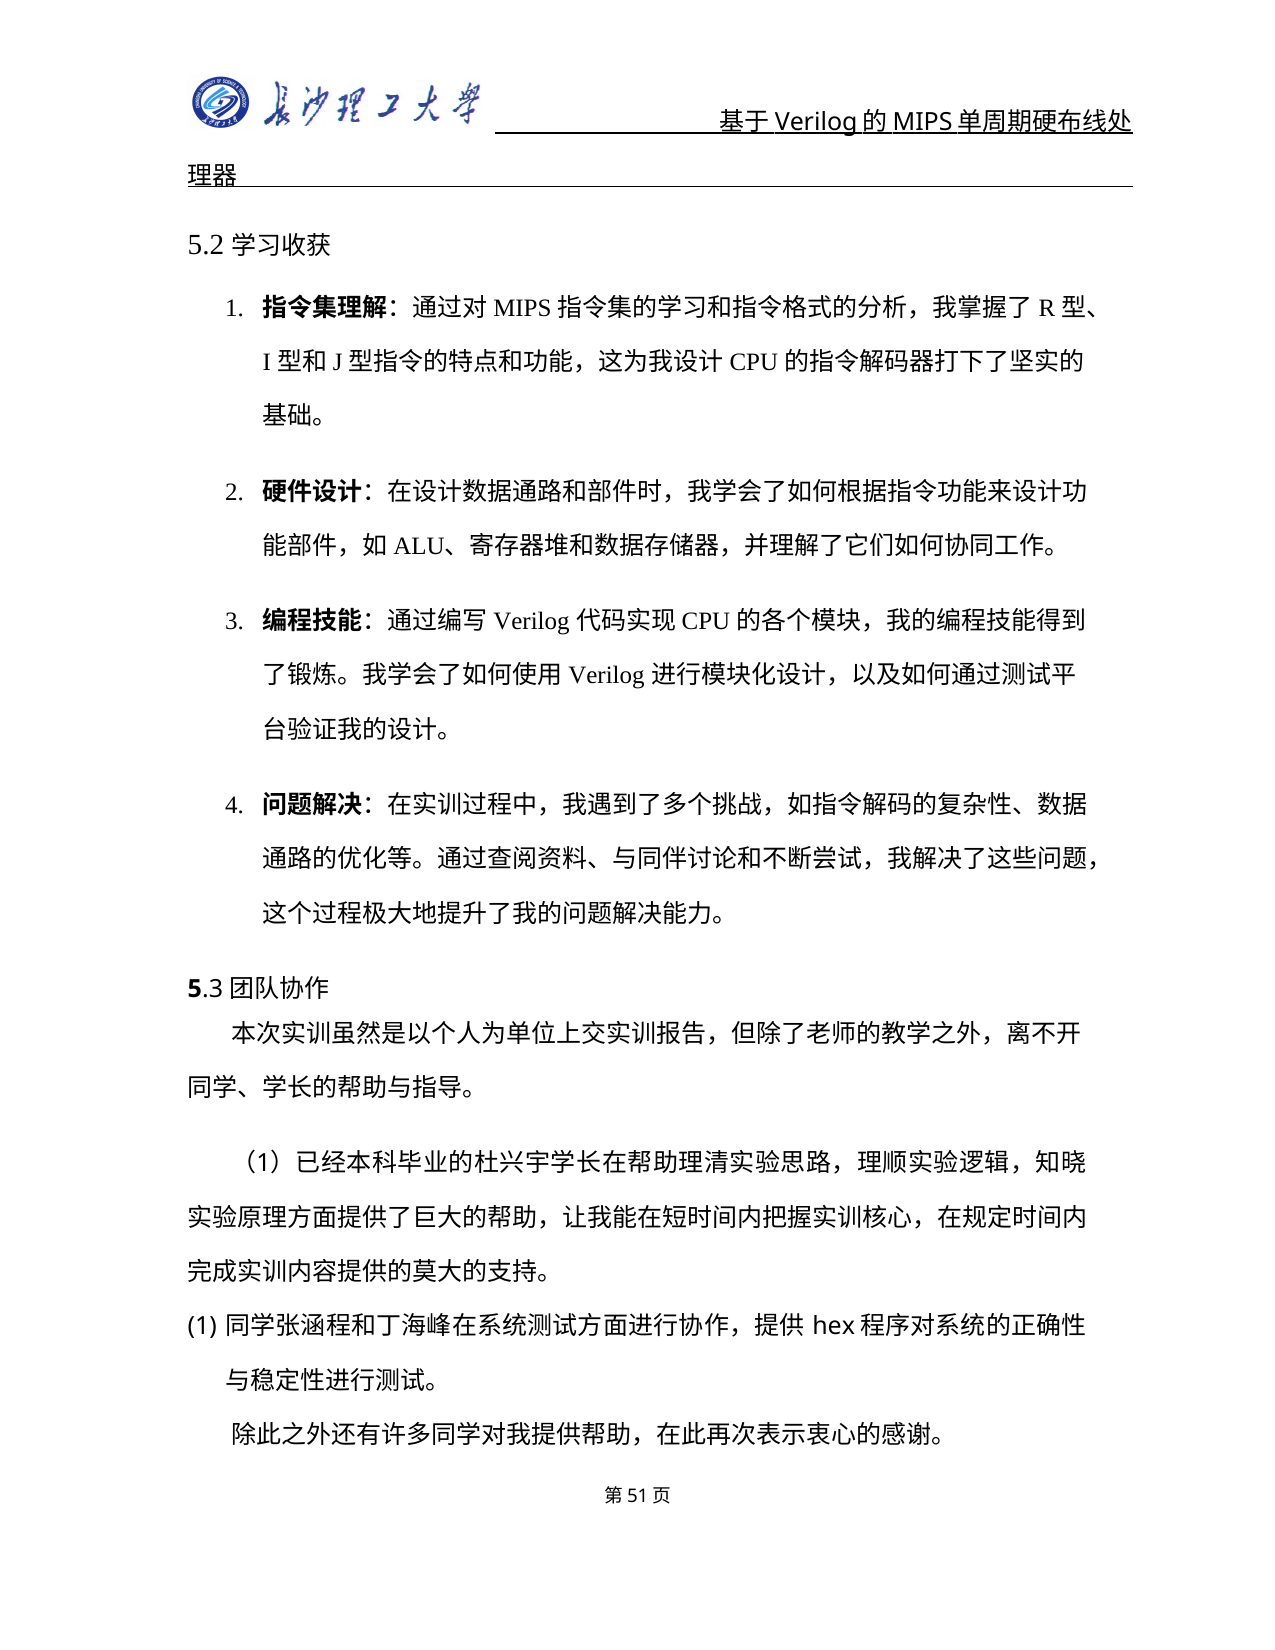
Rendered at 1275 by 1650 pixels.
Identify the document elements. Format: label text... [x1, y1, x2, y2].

text 除此之外还有许多同学对我提供帮助，在此再次表示衷心的感谢。 [231, 1414, 1087, 1451]
subtitle 5.2 学习收获 [187, 227, 1087, 261]
list 问题解决：在实训过程中，我遇到了多个挑战，如指令解码的复杂性、数据通路的优化等。通过查阅资料、与同伴讨论和不断尝试，我解决了这些问题，这个过程极大地提升了我的问题解决能力。 [225, 784, 1087, 929]
list 指令集理解：通过对 MIPS 指令集的学习和指令格式的分析，我掌握了 R 型、I 型和 J 型指令的特点和功能，这为我设计 CPU 的指令解码器打下了坚实的基础。 [225, 287, 1087, 432]
list 编程技能：通过编写 Verilog 代码实现 CPU 的各个模块，我的编程技能得到了锻炼。我学会了如何使用 Verilog 进行模块化设计，以及如何通过测试平台验证我的设计。 [225, 601, 1087, 746]
list 硬件设计：在设计数据通路和部件时，我学会了如何根据指令功能来设计功能部件，如 ALU、寄存器堆和数据存储器，并理解了它们如何协同工作。 [225, 471, 1087, 562]
picture [187, 74, 495, 130]
list 同学张涵程和丁海峰在系统测试方面进行协作，提供hex程序对系统的正确性与稳定性进行测试。 [187, 1306, 1087, 1396]
subtitle 5.3 团队协作 [187, 968, 1087, 1005]
text 本次实训虽然是以个人为单位上交实训报告，但除了老师的教学之外，离不开同学、学长的帮助与指导。 [187, 1013, 1087, 1104]
list 已经本科毕业的杜兴宇学长在帮助理清实验思路，理顺实验逻辑，知晓实验原理方面提供了巨大的帮助，让我能在短时间内把握实训核心，在规定时间内完成实训内容提供的莫大的支持。 [187, 1143, 1087, 1288]
